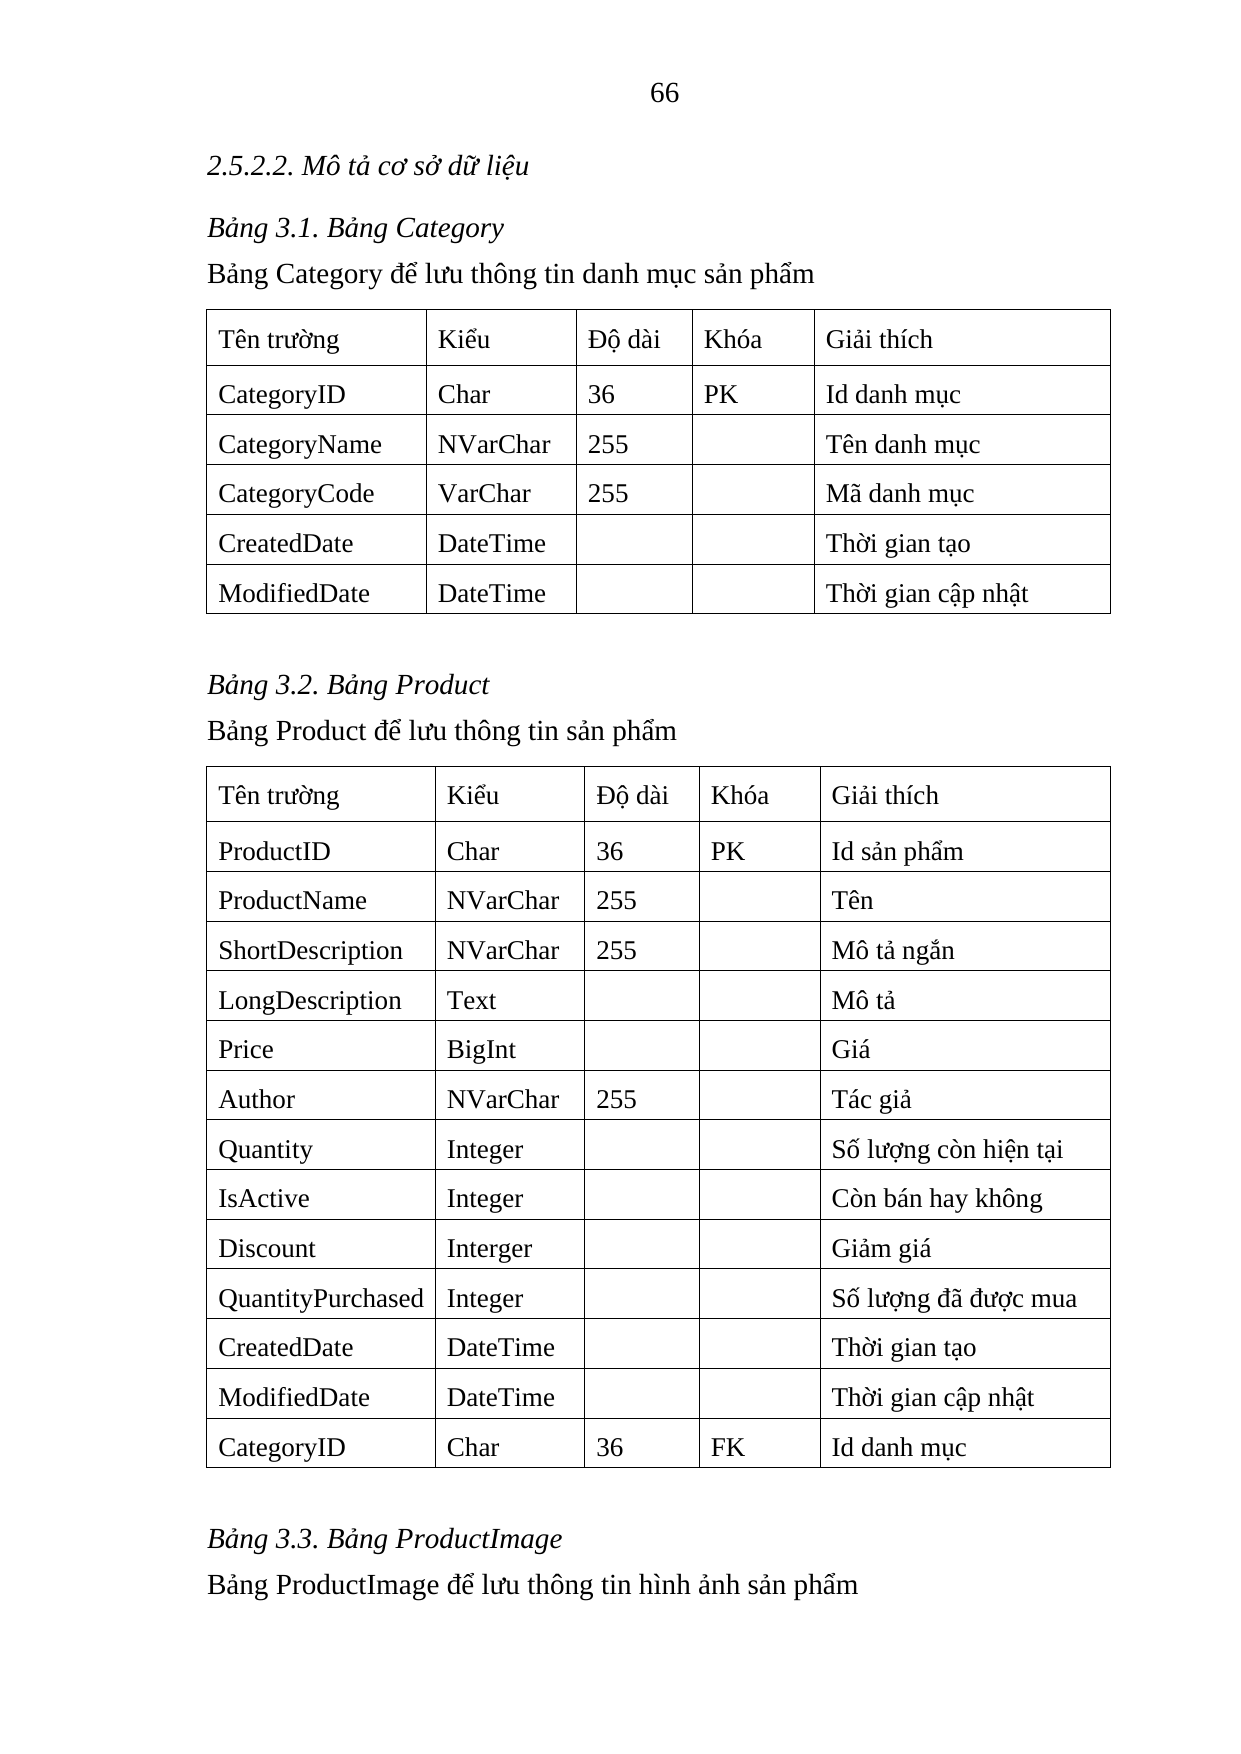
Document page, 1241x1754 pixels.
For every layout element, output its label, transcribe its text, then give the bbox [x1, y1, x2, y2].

table_cell 255 [585, 922, 699, 970]
table_cell NVarChar [436, 922, 584, 970]
table_cell [700, 922, 820, 970]
table_cell Text [436, 971, 584, 1020]
table_cell [700, 1220, 820, 1268]
table_cell NVarChar [436, 872, 584, 921]
table_cell Price [207, 1021, 435, 1069]
table_cell Thời gian cập nhật [821, 1369, 1110, 1417]
table_cell DateTime [436, 1319, 584, 1368]
table_cell PK [700, 822, 820, 871]
table_cell Mã danh mục [815, 465, 1110, 514]
table_header Kiểu [436, 767, 584, 821]
table_cell Integer [436, 1120, 584, 1169]
table_cell [585, 1220, 699, 1268]
table_cell Discount [207, 1220, 435, 1268]
table_cell [700, 1120, 820, 1169]
table_cell Interger [436, 1220, 584, 1268]
table_cell CreatedDate [207, 1319, 435, 1368]
table_cell Thời gian tạo [821, 1319, 1110, 1368]
table_cell [585, 1170, 699, 1219]
table_cell 36 [585, 822, 699, 871]
table_cell 255 [585, 1071, 699, 1119]
table_header Giải thích [815, 310, 1110, 365]
table_cell 255 [585, 872, 699, 921]
table_cell ProductID [207, 822, 435, 871]
text Bảng 3.1. Bảng Category [207, 211, 1122, 244]
table_cell Số lượng còn hiện tại [821, 1120, 1110, 1169]
table_cell DateTime [436, 1369, 584, 1417]
table_cell Thời gian tạo [815, 515, 1110, 563]
table_cell LongDescription [207, 971, 435, 1020]
table_cell Integer [436, 1269, 584, 1318]
table_cell Mô tả [821, 971, 1110, 1020]
table_cell [577, 565, 692, 613]
table_header Tên trường [207, 767, 435, 821]
table_cell DateTime [427, 515, 576, 563]
table_cell 36 [577, 366, 692, 414]
table_cell Char [436, 1419, 584, 1467]
table_cell Còn bán hay không [821, 1170, 1110, 1219]
table_cell PK [693, 366, 814, 414]
table_cell Author [207, 1071, 435, 1119]
table_cell [585, 1369, 699, 1417]
table_cell CreatedDate [207, 515, 426, 563]
table_cell Id sản phẩm [821, 822, 1110, 871]
table_cell Giá [821, 1021, 1110, 1069]
table_cell [700, 1021, 820, 1069]
table_header Độ dài [577, 310, 692, 365]
table_cell [577, 515, 692, 563]
table_cell VarChar [427, 465, 576, 514]
table_cell Mô tả ngắn [821, 922, 1110, 970]
table_cell 36 [585, 1419, 699, 1467]
table_cell ModifiedDate [207, 1369, 435, 1417]
table_cell [585, 1269, 699, 1318]
table_header Tên trường [207, 310, 426, 365]
table_cell FK [700, 1419, 820, 1467]
table_header Kiểu [427, 310, 576, 365]
table_cell Quantity [207, 1120, 435, 1169]
table_cell [700, 1369, 820, 1417]
table_cell NVarChar [427, 415, 576, 464]
table_cell DateTime [427, 565, 576, 613]
table_cell Giảm giá [821, 1220, 1110, 1268]
subtitle Mô tả cơ sở dữ liệu [207, 148, 1122, 181]
table_cell IsActive [207, 1170, 435, 1219]
table_cell Char [427, 366, 576, 414]
table_cell CategoryID [207, 366, 426, 414]
table_cell [585, 971, 699, 1020]
table_cell [700, 872, 820, 921]
table_cell ProductName [207, 872, 435, 921]
table_cell Tên [821, 872, 1110, 921]
table_cell 255 [577, 415, 692, 464]
table_cell CategoryName [207, 415, 426, 464]
table_cell [700, 1170, 820, 1219]
table_cell Id danh mục [821, 1419, 1110, 1467]
text Bảng 3.3. Bảng ProductImage [207, 1521, 1122, 1554]
table_cell [693, 415, 814, 464]
text Bảng ProductImage để lưu thông tin hình ảnh sản phẩm [207, 1567, 1122, 1601]
table_cell [693, 565, 814, 613]
table_cell [693, 515, 814, 563]
table_cell QuantityPurchased [207, 1269, 435, 1318]
table_header Giải thích [821, 767, 1110, 821]
table_cell CategoryCode [207, 465, 426, 514]
table_cell [700, 1269, 820, 1318]
table_cell [700, 1319, 820, 1368]
table_header Độ dài [585, 767, 699, 821]
table_cell Id danh mục [815, 366, 1110, 414]
table_header Khóa [700, 767, 820, 821]
text Bảng Category để lưu thông tin danh mục sản phẩm [207, 257, 1122, 290]
table_cell 255 [577, 465, 692, 514]
table_cell NVarChar [436, 1071, 584, 1119]
table_cell Char [436, 822, 584, 871]
table_cell [693, 465, 814, 514]
text Bảng 3.2. Bảng Product [207, 667, 1122, 701]
table_cell [585, 1120, 699, 1169]
table_cell BigInt [436, 1021, 584, 1069]
table_cell [585, 1021, 699, 1069]
table_cell Tên danh mục [815, 415, 1110, 464]
table_cell Thời gian cập nhật [815, 565, 1110, 613]
table_cell CategoryID [207, 1419, 435, 1467]
text Bảng Product để lưu thông tin sản phẩm [207, 713, 1122, 747]
table_cell Số lượng đã được mua [821, 1269, 1110, 1318]
table_header Khóa [693, 310, 814, 365]
table_cell ShortDescription [207, 922, 435, 970]
table_cell Integer [436, 1170, 584, 1219]
table_cell Tác giả [821, 1071, 1110, 1119]
table_cell [700, 971, 820, 1020]
table_cell [585, 1319, 699, 1368]
table_cell ModifiedDate [207, 565, 426, 613]
table_cell [700, 1071, 820, 1119]
